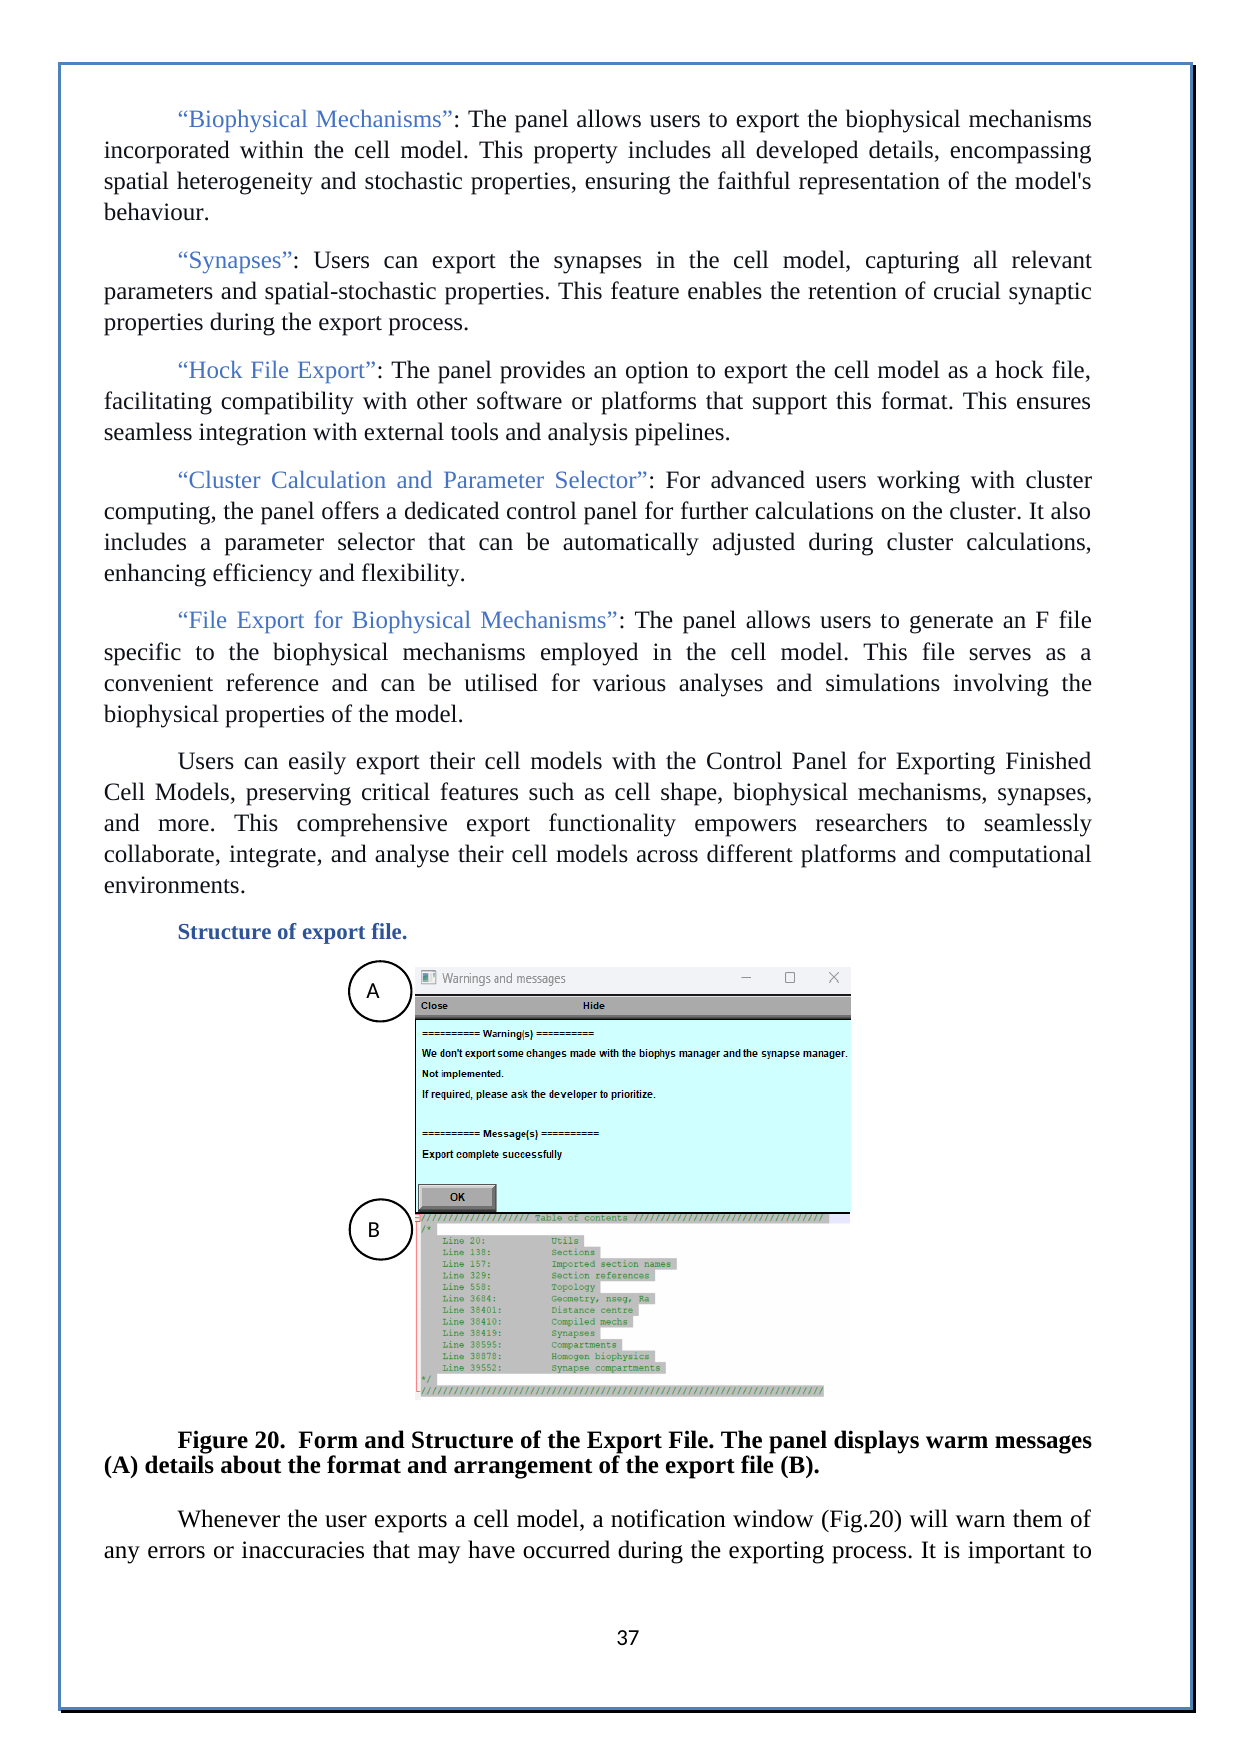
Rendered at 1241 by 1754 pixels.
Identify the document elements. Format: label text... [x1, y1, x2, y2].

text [103, 1504, 1093, 1564]
picture [415, 967, 851, 1400]
text “Cluster Calculation and Parameter Selector”: For advanced users working with cluster computing, the panel offers a dedicated control panel for further calculations on the cluster. It also includes a parameter selector that can be automatically adjusted during cluster calculations, enhancing efficiency and flexibility. [103, 465, 1093, 587]
text “Hock File Export”: The panel provides an option to export the cell model as a hock file, facilitating compatibility with other software or platforms that support this format. This ensures seamless integration with external tools and analysis pipelines. [103, 355, 1093, 446]
text “Synapses”: Users can export the synapses in the cell model, capturing all relevant parameters and spatial-stochastic properties. This feature enables the retention of crucial synaptic properties during the export process. [103, 245, 1093, 336]
text Figure 20. Form and Structure of the Export File. The panel displays warm messages (A) details about the format and arrangement of the export file (B). [103, 1428, 1093, 1478]
text Users can easily export their cell models with the Control Panel for Exporting Finished Cell Models, preserving critical features such as cell shape, biophysical mechanisms, synapses, and more. This comprehensive export functionality empowers researchers to seamlessly collaborate, integrate, and analyse their cell models across different platforms and computational environments. [103, 746, 1093, 899]
text “Biophysical Mechanisms”: The panel allows users to export the biophysical mechanisms incorporated within the cell model. This property includes all developed details, encompassing spatial heterogeneity and stochastic properties, ensuring the faithful representation of the model's behaviour. [103, 104, 1093, 226]
text “File Export for Biophysical Mechanisms”: The panel allows users to generate an F file specific to the biophysical mechanisms employed in the cell model. This file serves as a convenient reference and can be utilised for various analyses and simulations involving the biophysical properties of the model. [103, 606, 1093, 727]
subtitle Structure of export file. [103, 918, 1093, 945]
